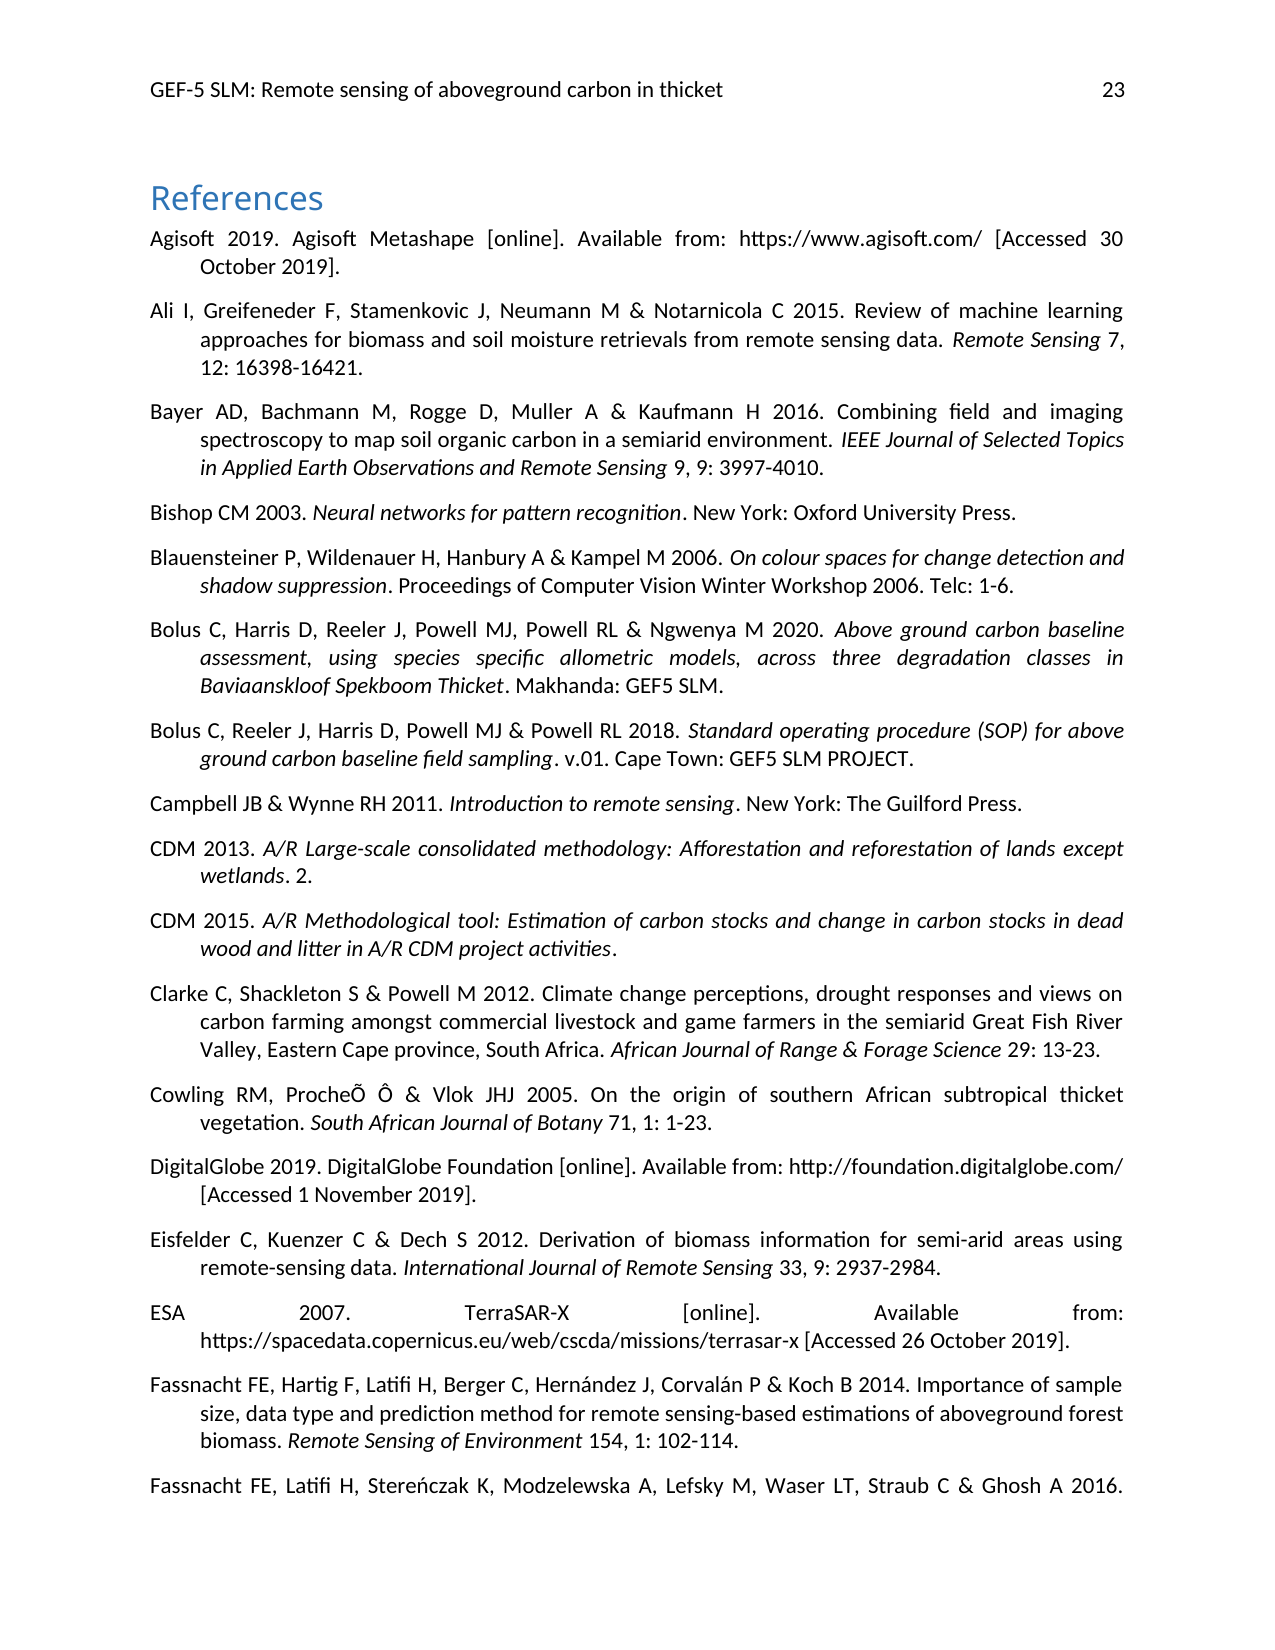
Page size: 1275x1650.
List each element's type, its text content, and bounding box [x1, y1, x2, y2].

text Ali I, Greifeneder F, Stamenkovic J, Neumann M & Notarnicola C 2015. Review of machine learning approaches for biomass and soil moisture retrievals from remote sensing data. Remote Sensing 7, 12: 16398-16421. [150, 297, 1125, 381]
text Bolus C, Reeler J, Harris D, Powell MJ & Powell RL 2018. Standard operating procedure (SOP) for above ground carbon baseline field sampling. v.01. Cape Town: GEF5 SLM PROJECT. [150, 716, 1125, 772]
text Agisoft 2019. Agisoft Metashape [online]. Available from: https://www.agisoft.com/ [Accessed 30 October 2019]. [150, 224, 1125, 280]
text Eisfelder C, Kuenzer C & Dech S 2012. Derivation of biomass information for semi-arid areas using remote-sensing data. International Journal of Remote Sensing 33, 9: 2937-2984. [150, 1225, 1125, 1281]
text Bishop CM 2003. Neural networks for pattern recognition. New York: Oxford University Press. [150, 498, 1125, 526]
text ESA 2007. TerraSAR-X [online]. Available from: https://spacedata.copernicus.eu/web/cscda/missions/terrasar-x [Accessed 26 October 2019]. [150, 1298, 1125, 1354]
text DigitalGlobe 2019. DigitalGlobe Foundation [online]. Available from: http://foundation.digitalglobe.com/ [Accessed 1 November 2019]. [150, 1152, 1125, 1208]
text Bolus C, Harris D, Reeler J, Powell MJ, Powell RL & Ngwenya M 2020. Above ground carbon baseline assessment, using species specific allometric models, across three degradation classes in Baviaanskloof Spekboom Thicket. Makhanda: GEF5 SLM. [150, 616, 1125, 699]
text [150, 1471, 1125, 1499]
text Clarke C, Shackleton S & Powell M 2012. Climate change perceptions, drought responses and views on carbon farming amongst commercial livestock and game farmers in the semiarid Great Fish River Valley, Eastern Cape province, South Africa. African Journal of Range & Forage Science 29: 13-23. [150, 979, 1125, 1063]
text Campbell JB & Wynne RH 2011. Introduction to remote sensing. New York: The Guilford Press. [150, 789, 1125, 817]
text Fassnacht FE, Hartig F, Latifi H, Berger C, Hernández J, Corvalán P & Koch B 2014. Importance of sample size, data type and prediction method for remote sensing-based estimations of aboveground forest biomass. Remote Sensing of Environment 154, 1: 102-114. [150, 1371, 1125, 1455]
text Blauensteiner P, Wildenauer H, Hanbury A & Kampel M 2006. On colour spaces for change detection and shadow suppression. Proceedings of Computer Vision Winter Workshop 2006. Telc: 1-6. [150, 543, 1125, 599]
text Cowling RM, ProcheÕ Ô & Vlok JHJ 2005. On the origin of southern African subtropical thicket vegetation. South African Journal of Botany 71, 1: 1-23. [150, 1080, 1125, 1136]
text CDM 2015. A/R Methodological tool: Estimation of carbon stocks and change in carbon stocks in dead wood and litter in A/R CDM project activities. [150, 906, 1125, 962]
subtitle References [150, 175, 1125, 220]
text CDM 2013. A/R Large-scale consolidated methodology: Afforestation and reforestation of lands except wetlands. 2. [150, 834, 1125, 890]
text Bayer AD, Bachmann M, Rogge D, Muller A & Kaufmann H 2016. Combining field and imaging spectroscopy to map soil organic carbon in a semiarid environment. IEEE Journal of Selected Topics in Applied Earth Observations and Remote Sensing 9, 9: 3997-4010. [150, 397, 1125, 481]
